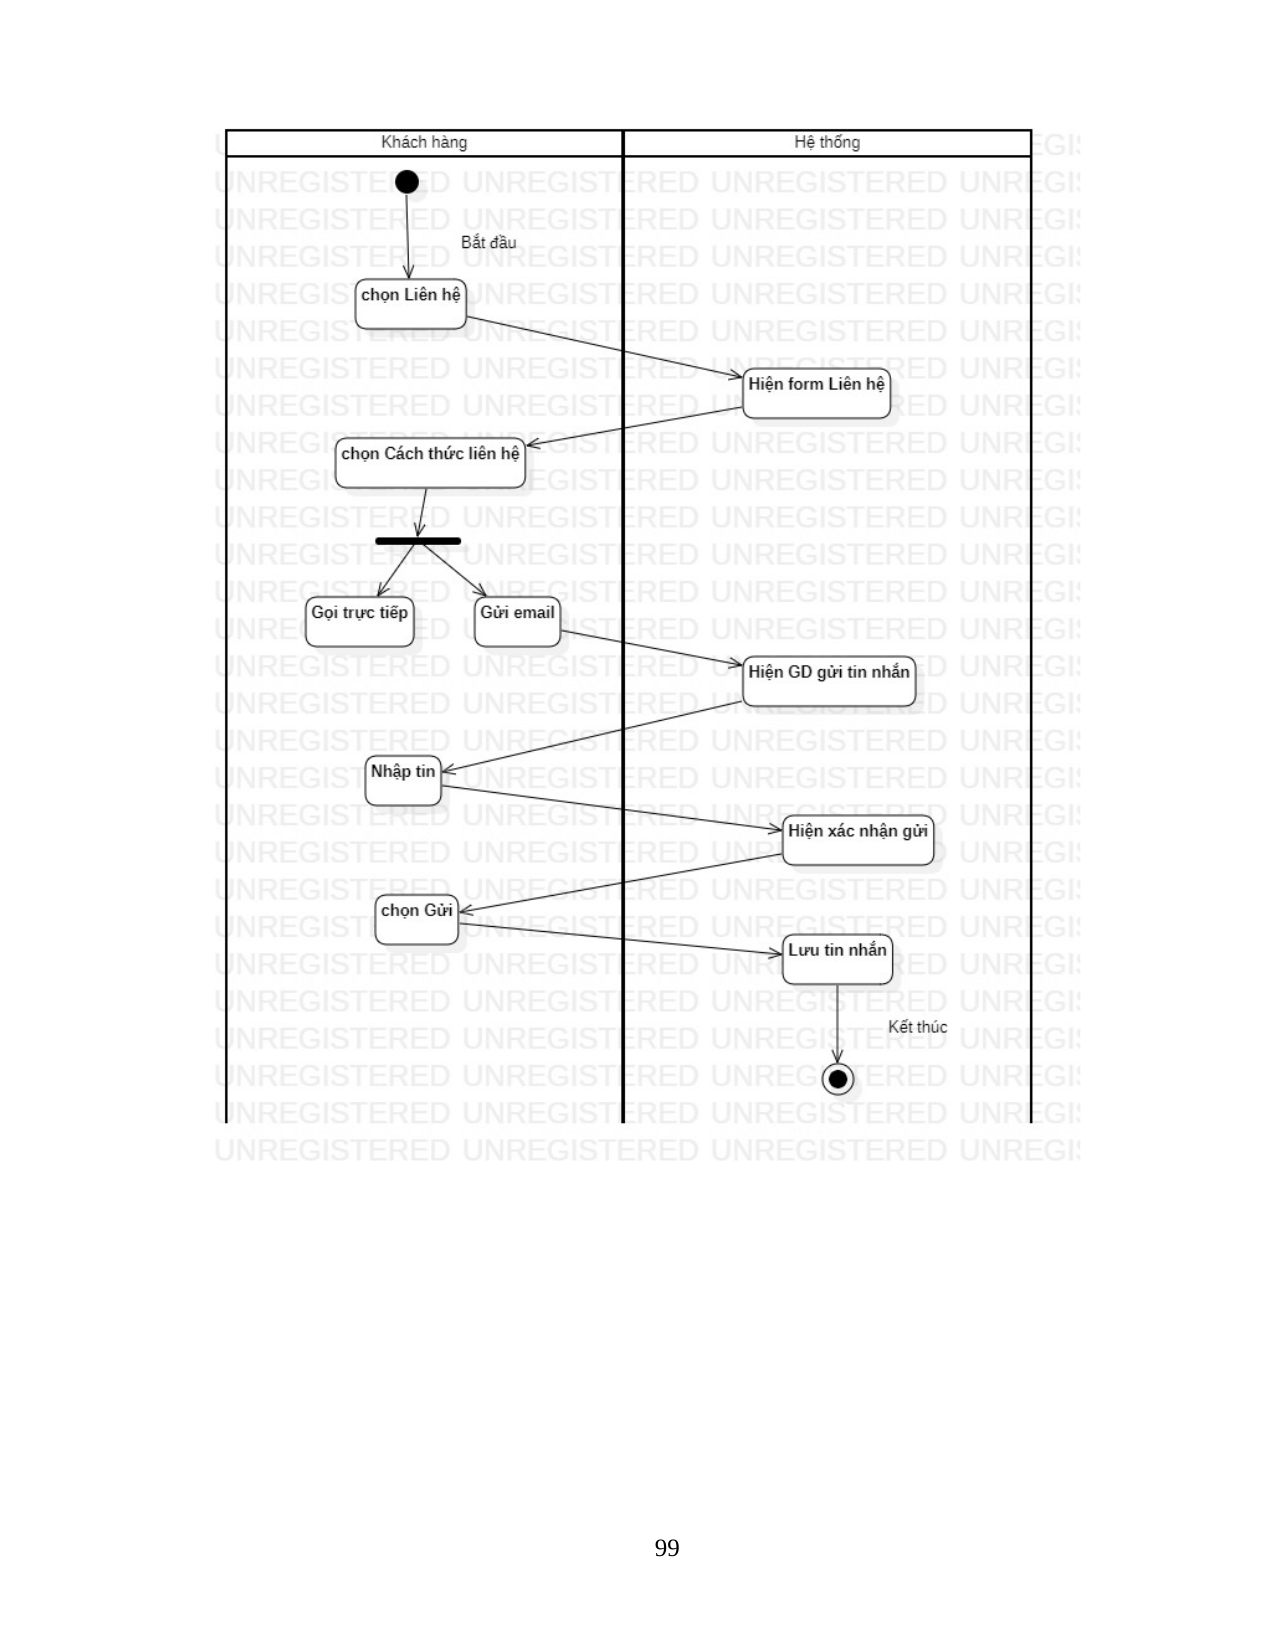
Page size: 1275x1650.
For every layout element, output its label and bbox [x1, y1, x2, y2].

picture [214, 118, 1081, 1173]
